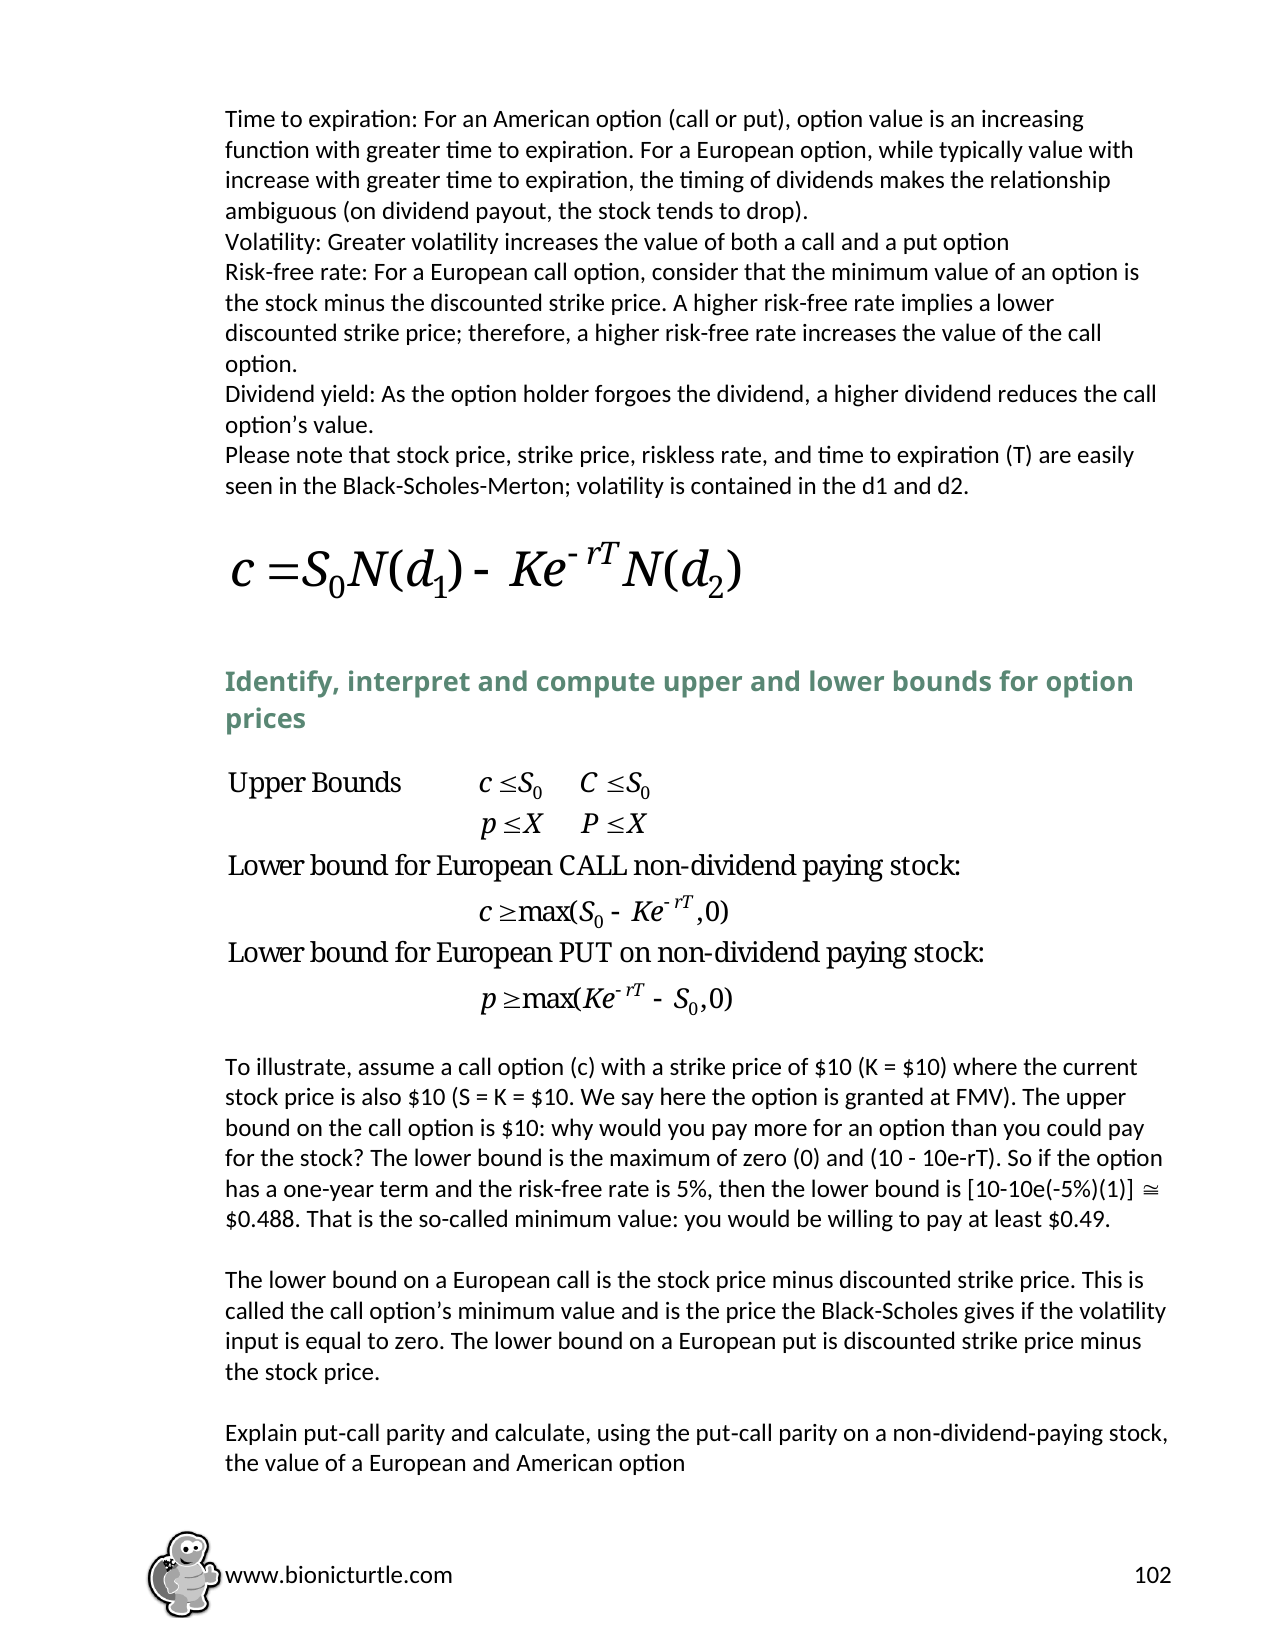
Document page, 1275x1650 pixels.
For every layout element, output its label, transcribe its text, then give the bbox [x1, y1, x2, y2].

text Please note that stock price, strike price, riskless rate, and time to expiration (T) are easily seen in the Black-Scholes-Merton; volatility is contained in the d1 and d2. [225, 439, 1172, 500]
text Explain put‐call parity and calculate, using the put‐call parity on a non‐dividend‐paying stock, the value of a European and American option [225, 1417, 1172, 1478]
subtitle Identify, interpret and compute upper and lower bounds for option prices [225, 662, 1172, 736]
text The lower bound on a European call is the stock price minus discounted strike price. This is called the call option’s minimum value and is the price the Black-Scholes gives if the volatility input is equal to zero. The lower bound on a European put is discounted strike price minus the stock price. [225, 1264, 1172, 1387]
text Dividend yield: As the option holder forgoes the dividend, a higher dividend reduces the call option’s value. [225, 378, 1172, 439]
text To illustrate, assume a call option (c) with a strike price of $10 (K = $10) where the current stock price is also $10 (S = K = $10. We say here the option is granted at FMV). The upper bound on the call option is $10: why would you pay more for an option than you could pay for the stock? The lower bound is the maximum of zero (0) and (10 - 10e-rT). So if the option has a one-year term and the risk-free rate is 5%, then the lower bound is [10-10e(-5%)(1)] $0.488. That is the so-called minimum value: you would be willing to pay at least $0.49. [225, 1051, 1172, 1234]
text Risk-free rate: For a European call option, consider that the minimum value of an option is the stock minus the discounted strike price. A higher risk-free rate implies a lower discounted strike price; therefore, a higher risk-free rate increases the value of the call option. [225, 256, 1172, 378]
text Volatility: Greater volatility increases the value of both a call and a put option [225, 226, 1172, 256]
text Time to expiration: For an American option (call or put), option value is an increasing function with greater time to expiration. For a European option, while typically value with increase with greater time to expiration, the timing of dividends makes the relationship ambiguous (on dividend payout, the stock tends to drop). [225, 103, 1172, 226]
